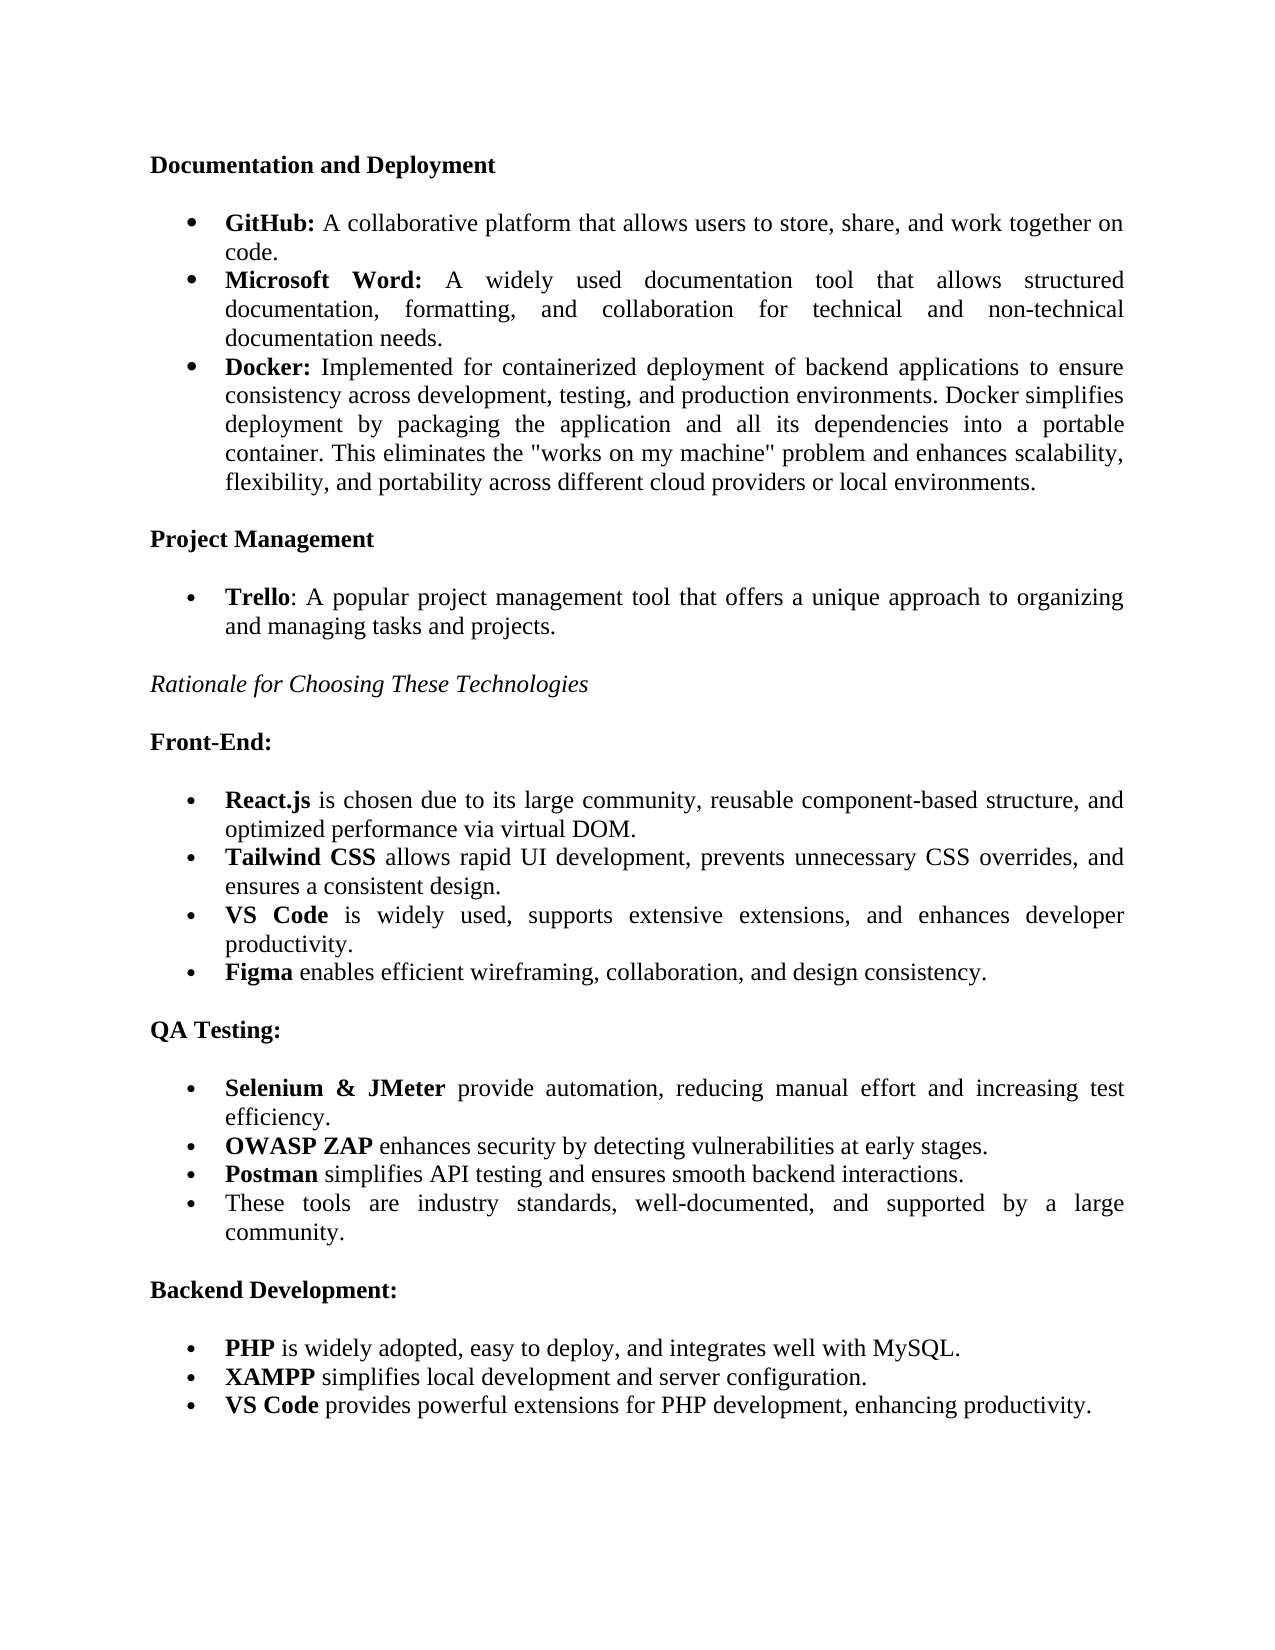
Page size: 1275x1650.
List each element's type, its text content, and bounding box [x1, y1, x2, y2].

text QA Testing: [150, 1015, 1125, 1044]
list These tools are industry standards, well-documented, and supported by a large community. [187, 1188, 1125, 1246]
list Selenium & JMeter provide automation, reducing manual effort and increasing test efficiency. [187, 1073, 1125, 1131]
list Figma enables efficient wireframing, collaboration, and design consistency. [187, 957, 1125, 986]
list XAMPP simplifies local development and server configuration. [187, 1362, 1125, 1390]
text Project Management [150, 524, 1125, 553]
list GitHub: A collaborative platform that allows users to store, share, and work together on code. [187, 208, 1125, 265]
list Microsoft Word: A widely used documentation tool that allows structured documentation, formatting, and collaboration for technical and non-technical documentation needs. [187, 265, 1125, 352]
text Documentation and Deployment [150, 150, 1125, 179]
text Front-End: [150, 727, 1125, 756]
text Rationale for Choosing These Technologies [150, 669, 1125, 698]
list Tailwind CSS allows rapid UI development, prevents unnecessary CSS overrides, and ensures a consistent design. [187, 842, 1125, 900]
list OWASP ZAP enhances security by detecting vulnerabilities at early stages. [187, 1131, 1125, 1159]
list Docker: Implemented for containerized deployment of backend applications to ensure consistency across development, testing, and production environments. Docker simplifies deployment by packaging the application and all its dependencies into a portable container. This eliminates the "works on my machine" problem and enhances scalability, flexibility, and portability across different cloud providers or local environments. [187, 352, 1125, 495]
list PHP is widely adopted, easy to deploy, and integrates well with MySQL. [187, 1333, 1125, 1362]
list Postman simplifies API testing and ensures smooth backend interactions. [187, 1159, 1125, 1188]
list Trello: A popular project management tool that offers a unique approach to organizing and managing tasks and projects. [187, 582, 1125, 640]
list React.js is chosen due to its large community, reusable component-based structure, and optimized performance via virtual DOM. [187, 785, 1125, 842]
text Backend Development: [150, 1275, 1125, 1304]
list VS Code is widely used, supports extensive extensions, and enhances developer productivity. [187, 900, 1125, 957]
list VS Code provides powerful extensions for PHP development, enhancing productivity. [187, 1390, 1125, 1419]
